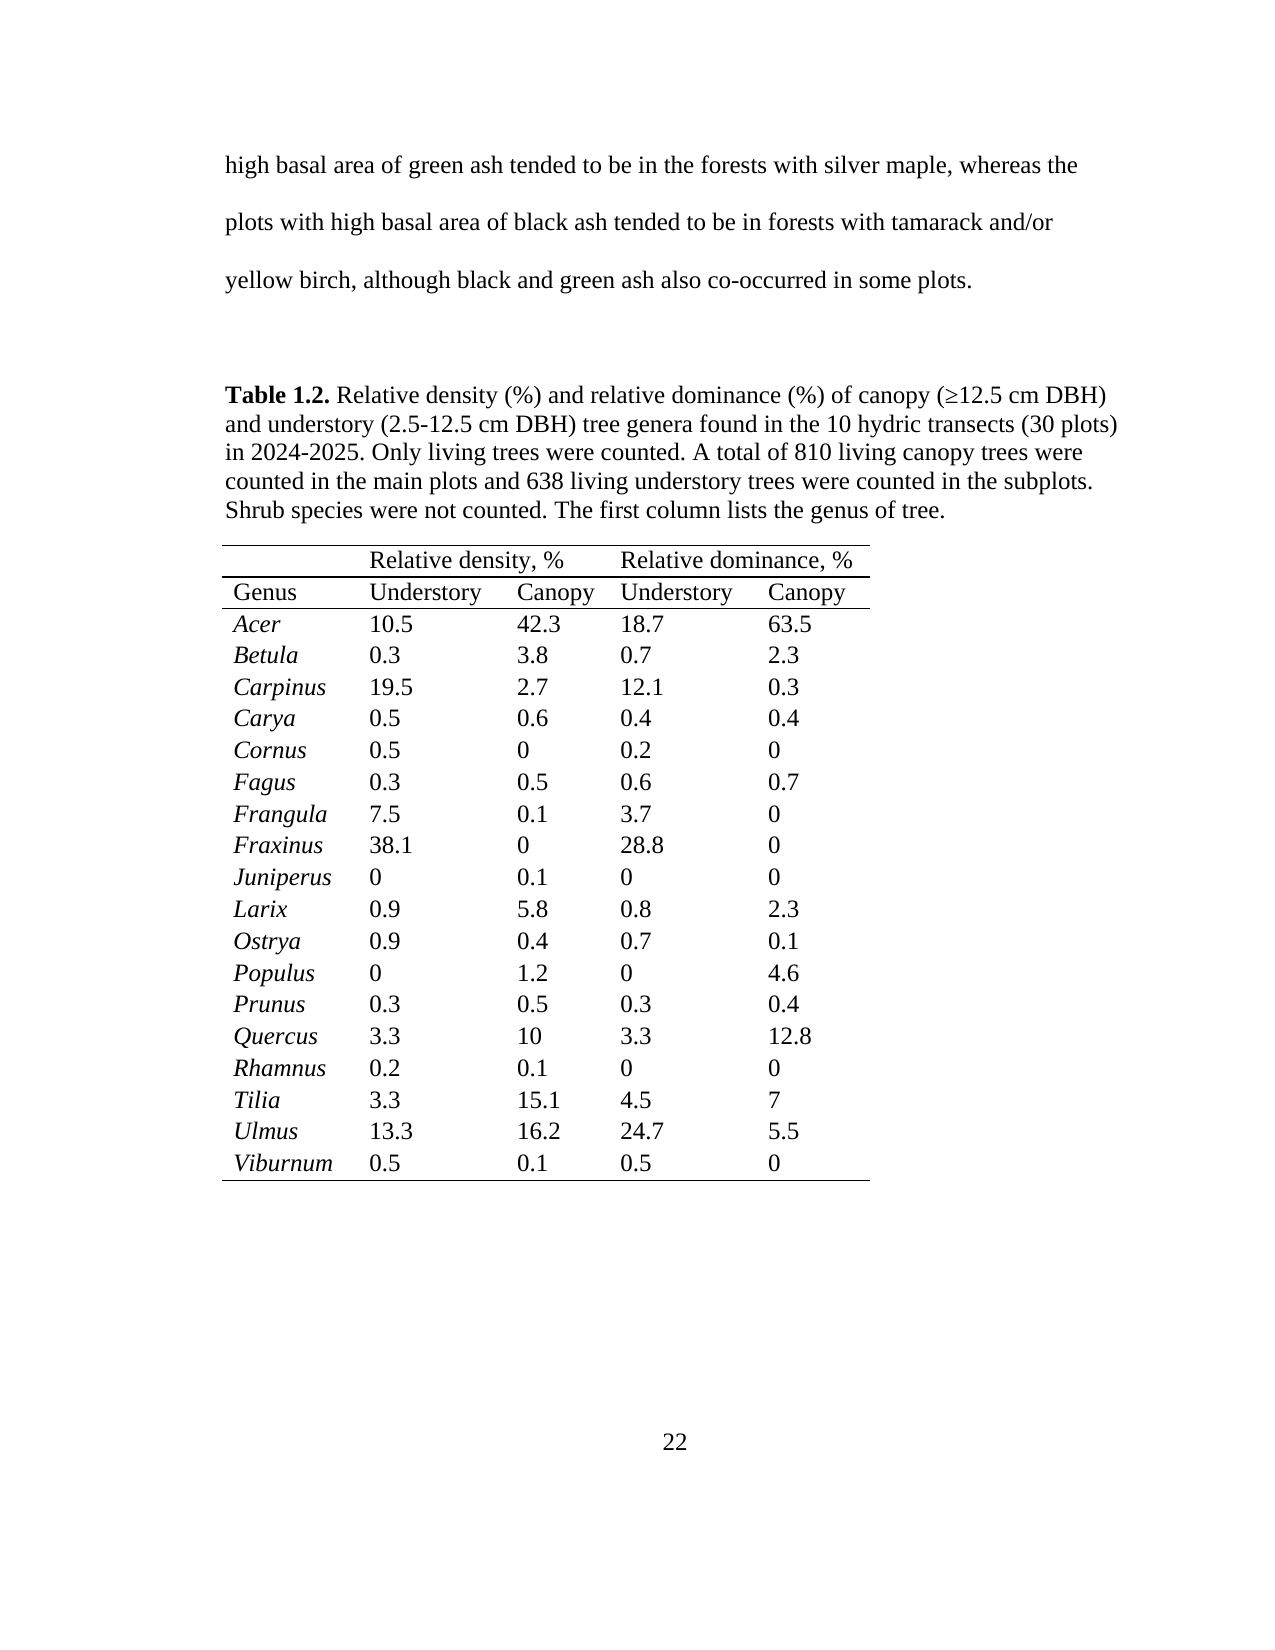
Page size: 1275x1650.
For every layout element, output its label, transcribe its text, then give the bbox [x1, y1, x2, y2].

table_cell 0 [757, 862, 869, 894]
table_cell 0 [609, 862, 757, 894]
table_cell 0.5 [506, 767, 609, 799]
table_cell 1.2 [506, 958, 609, 989]
table_cell 0.7 [609, 926, 757, 958]
table_cell 3.7 [609, 799, 757, 831]
table_cell 7 [757, 1085, 869, 1116]
table_cell 0.5 [609, 1148, 757, 1180]
table_cell 15.1 [506, 1085, 609, 1116]
table_cell 12.1 [609, 672, 757, 703]
table_cell Fraxinus [222, 831, 358, 862]
table_cell 38.1 [358, 831, 506, 862]
table_cell Carya [222, 704, 358, 735]
table_cell Frangula [222, 799, 358, 831]
table_cell Ulmus [222, 1116, 358, 1148]
table_cell 5.5 [757, 1116, 869, 1148]
table_cell 16.2 [506, 1116, 609, 1148]
table_cell Acer [222, 609, 358, 640]
table_cell 0.8 [609, 894, 757, 926]
table_cell 2.7 [506, 672, 609, 703]
table_header [222, 546, 358, 576]
table_cell 13.3 [358, 1116, 506, 1148]
table_cell 0.5 [358, 1148, 506, 1180]
table_cell 0.1 [506, 1148, 609, 1180]
table_cell Cornus [222, 735, 358, 767]
table_cell 0.2 [358, 1053, 506, 1085]
table_cell 0.3 [358, 640, 506, 672]
table_cell 2.3 [757, 640, 869, 672]
table_cell Juniperus [222, 862, 358, 894]
table_cell 4.5 [609, 1085, 757, 1116]
table_cell 0.1 [757, 926, 869, 958]
table_cell 0.4 [609, 704, 757, 735]
table_cell 28.8 [609, 831, 757, 862]
table_cell 0.5 [358, 704, 506, 735]
table_cell 5.8 [506, 894, 609, 926]
table_cell Genus [222, 578, 358, 608]
table_cell Canopy [757, 578, 869, 608]
table_cell 3.3 [609, 1021, 757, 1053]
table_cell Prunus [222, 989, 358, 1021]
table_cell 0 [506, 831, 609, 862]
table_cell 0.5 [506, 989, 609, 1021]
table_cell Fagus [222, 767, 358, 799]
table_cell 0.3 [358, 767, 506, 799]
table_cell 0 [358, 958, 506, 989]
table_cell 0.6 [506, 704, 609, 735]
table_cell 7.5 [358, 799, 506, 831]
table_cell 0 [757, 735, 869, 767]
table_cell 0.4 [757, 989, 869, 1021]
table_cell 0.4 [757, 704, 869, 735]
table_cell Tilia [222, 1085, 358, 1116]
table_cell 42.3 [506, 609, 609, 640]
table_cell 0.3 [358, 989, 506, 1021]
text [225, 150, 1125, 294]
table_cell 0 [609, 958, 757, 989]
table_cell 3.3 [358, 1085, 506, 1116]
table_cell 10 [506, 1021, 609, 1053]
table_cell 24.7 [609, 1116, 757, 1148]
table_cell 63.5 [757, 609, 869, 640]
table_cell 0.7 [757, 767, 869, 799]
table_cell 19.5 [358, 672, 506, 703]
table_cell 0.1 [506, 1053, 609, 1085]
table_cell 0.1 [506, 799, 609, 831]
table_cell 18.7 [609, 609, 757, 640]
table_cell 0 [358, 862, 506, 894]
table_cell Viburnum [222, 1148, 358, 1180]
table_cell 0.5 [358, 735, 506, 767]
table_cell 10.5 [358, 609, 506, 640]
table_cell Understory [609, 578, 757, 608]
table_cell 0 [757, 831, 869, 862]
table_cell 3.8 [506, 640, 609, 672]
table_cell 0 [757, 799, 869, 831]
table_cell Rhamnus [222, 1053, 358, 1085]
table_cell 0 [609, 1053, 757, 1085]
table_cell 0.2 [609, 735, 757, 767]
table_cell 3.3 [358, 1021, 506, 1053]
table_cell Canopy [506, 578, 609, 608]
text Table 1.2. Relative density (%) and relative dominance (%) of canopy (≥12.5 cm DBH) and understory (2.5-12.5 cm DBH) tree genera found in the 10 hydric transects (30 plots) in 2024-2025. Only living trees were counted. A total of 810 living canopy trees were counted in the main plots and 638 living understory trees were counted in the subplots. Shrub species were not counted. The first column lists the genus of tree. [225, 380, 1125, 524]
table_cell 0.6 [609, 767, 757, 799]
table_cell 0.9 [358, 926, 506, 958]
table_cell 0 [757, 1148, 869, 1180]
table_cell 0.1 [506, 862, 609, 894]
table_header Relative density, % [358, 546, 609, 576]
table_cell Understory [358, 578, 506, 608]
table_cell 0 [757, 1053, 869, 1085]
table_cell 12.8 [757, 1021, 869, 1053]
table_cell Betula [222, 640, 358, 672]
table_cell 4.6 [757, 958, 869, 989]
table_cell 0 [506, 735, 609, 767]
table_cell 0.4 [506, 926, 609, 958]
table_cell 0.3 [757, 672, 869, 703]
table_cell Carpinus [222, 672, 358, 703]
table_cell Larix [222, 894, 358, 926]
table_cell 0.7 [609, 640, 757, 672]
table_cell Quercus [222, 1021, 358, 1053]
table_header Relative dominance, % [609, 546, 869, 576]
table_cell Ostrya [222, 926, 358, 958]
table_cell 0.3 [609, 989, 757, 1021]
table_cell 0.9 [358, 894, 506, 926]
table_cell Populus [222, 958, 358, 989]
table_cell 2.3 [757, 894, 869, 926]
